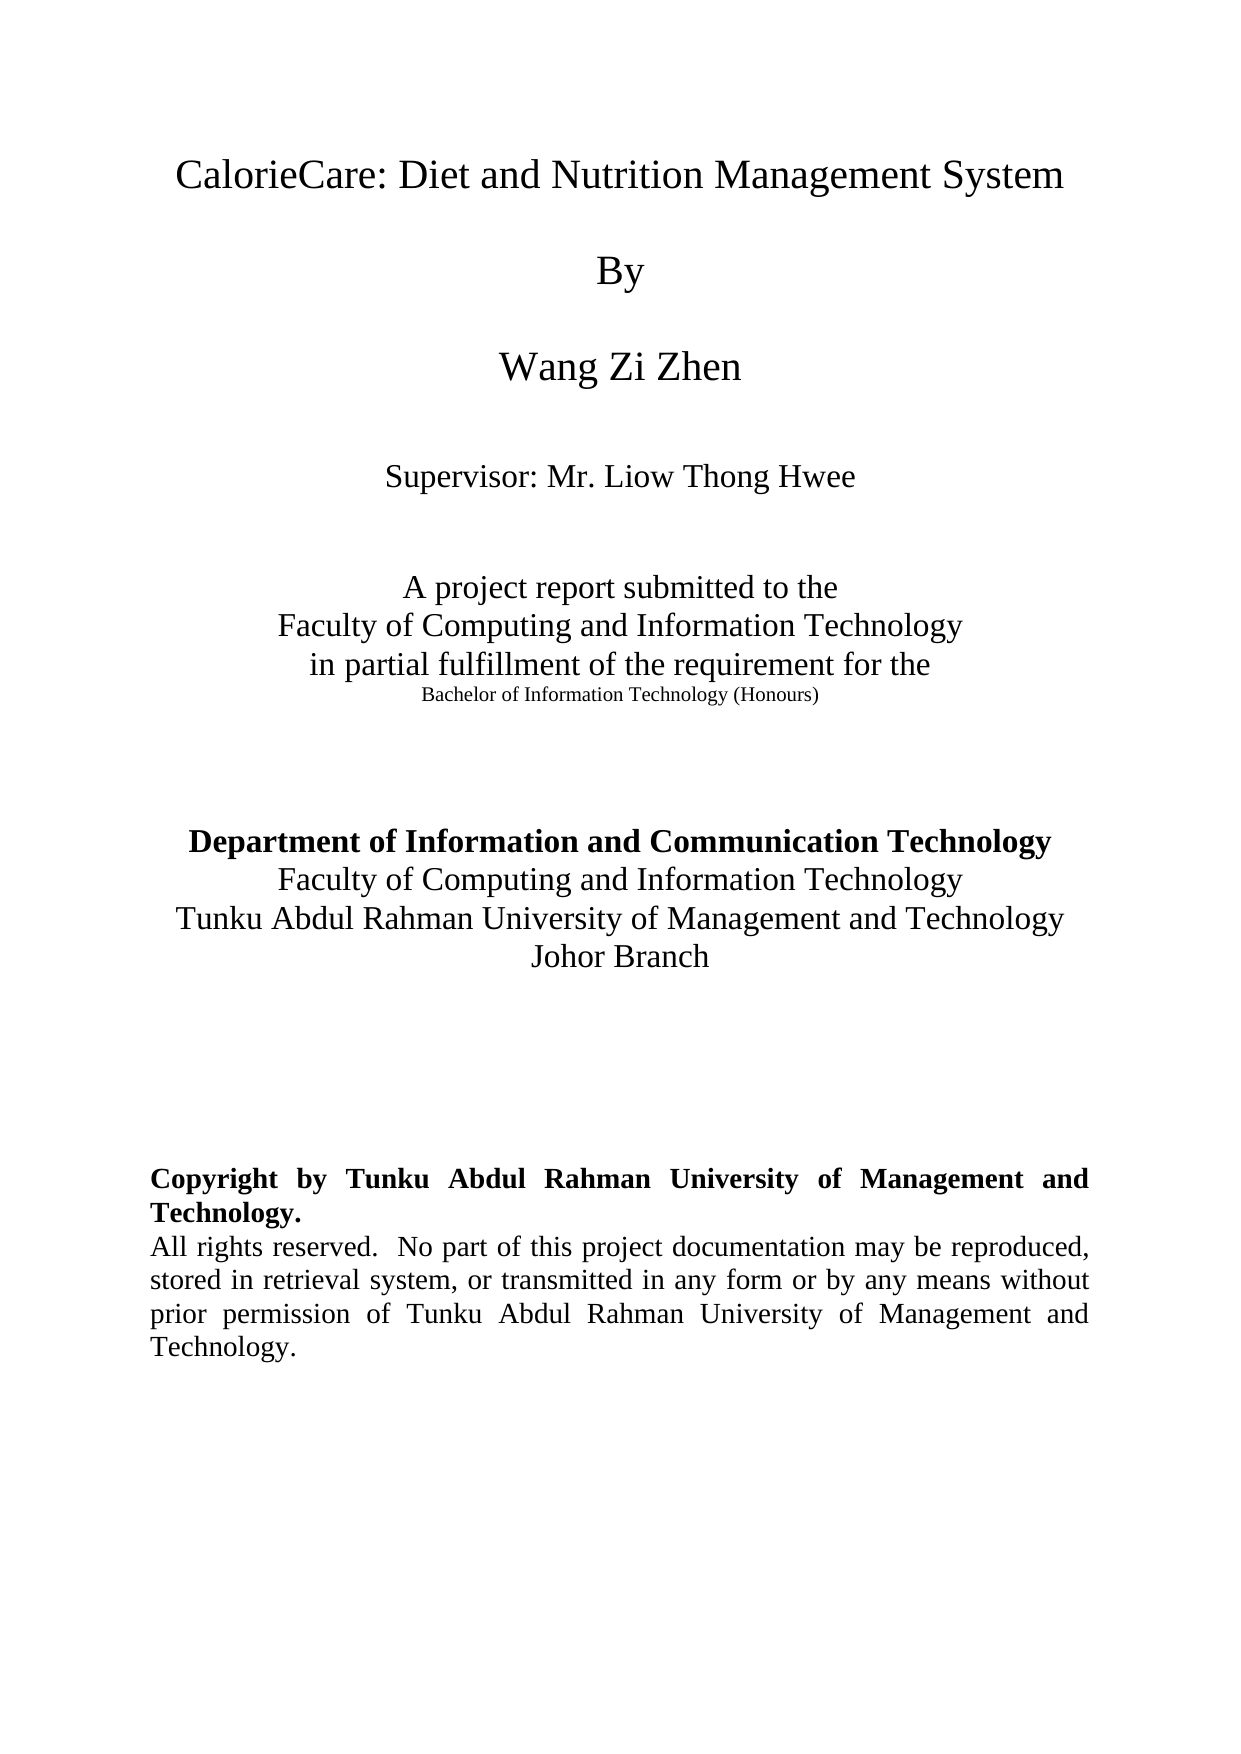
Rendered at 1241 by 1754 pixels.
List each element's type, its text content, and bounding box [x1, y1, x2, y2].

text Faculty of Computing and Information Technology [150, 859, 1090, 898]
text Faculty of Computing and Information Technology [150, 606, 1090, 644]
text A project report submitted to the [150, 567, 1090, 606]
text Supervisor: Mr. Liow Thong Hwee [150, 457, 1090, 495]
text Tunku Abdul Rahman University of Management and Technology [150, 898, 1090, 936]
text All rights reserved. No part of this project documentation may be reproduced, stored in retrieval system, or transmitted in any form or by any means without prior permission of Tunku Abdul Rahman University of Management and Technology. [150, 1229, 1090, 1363]
text CalorieCare: Diet and Nutrition Management System [150, 150, 1090, 198]
text By [150, 246, 1090, 294]
text Copyright by Tunku Abdul Rahman University of Management and Technology. [150, 1162, 1090, 1229]
text Wang Zi Zhen [150, 342, 1090, 389]
text in partial fulfillment of the requirement for the [150, 644, 1090, 682]
text Johor Branch [150, 936, 1090, 974]
